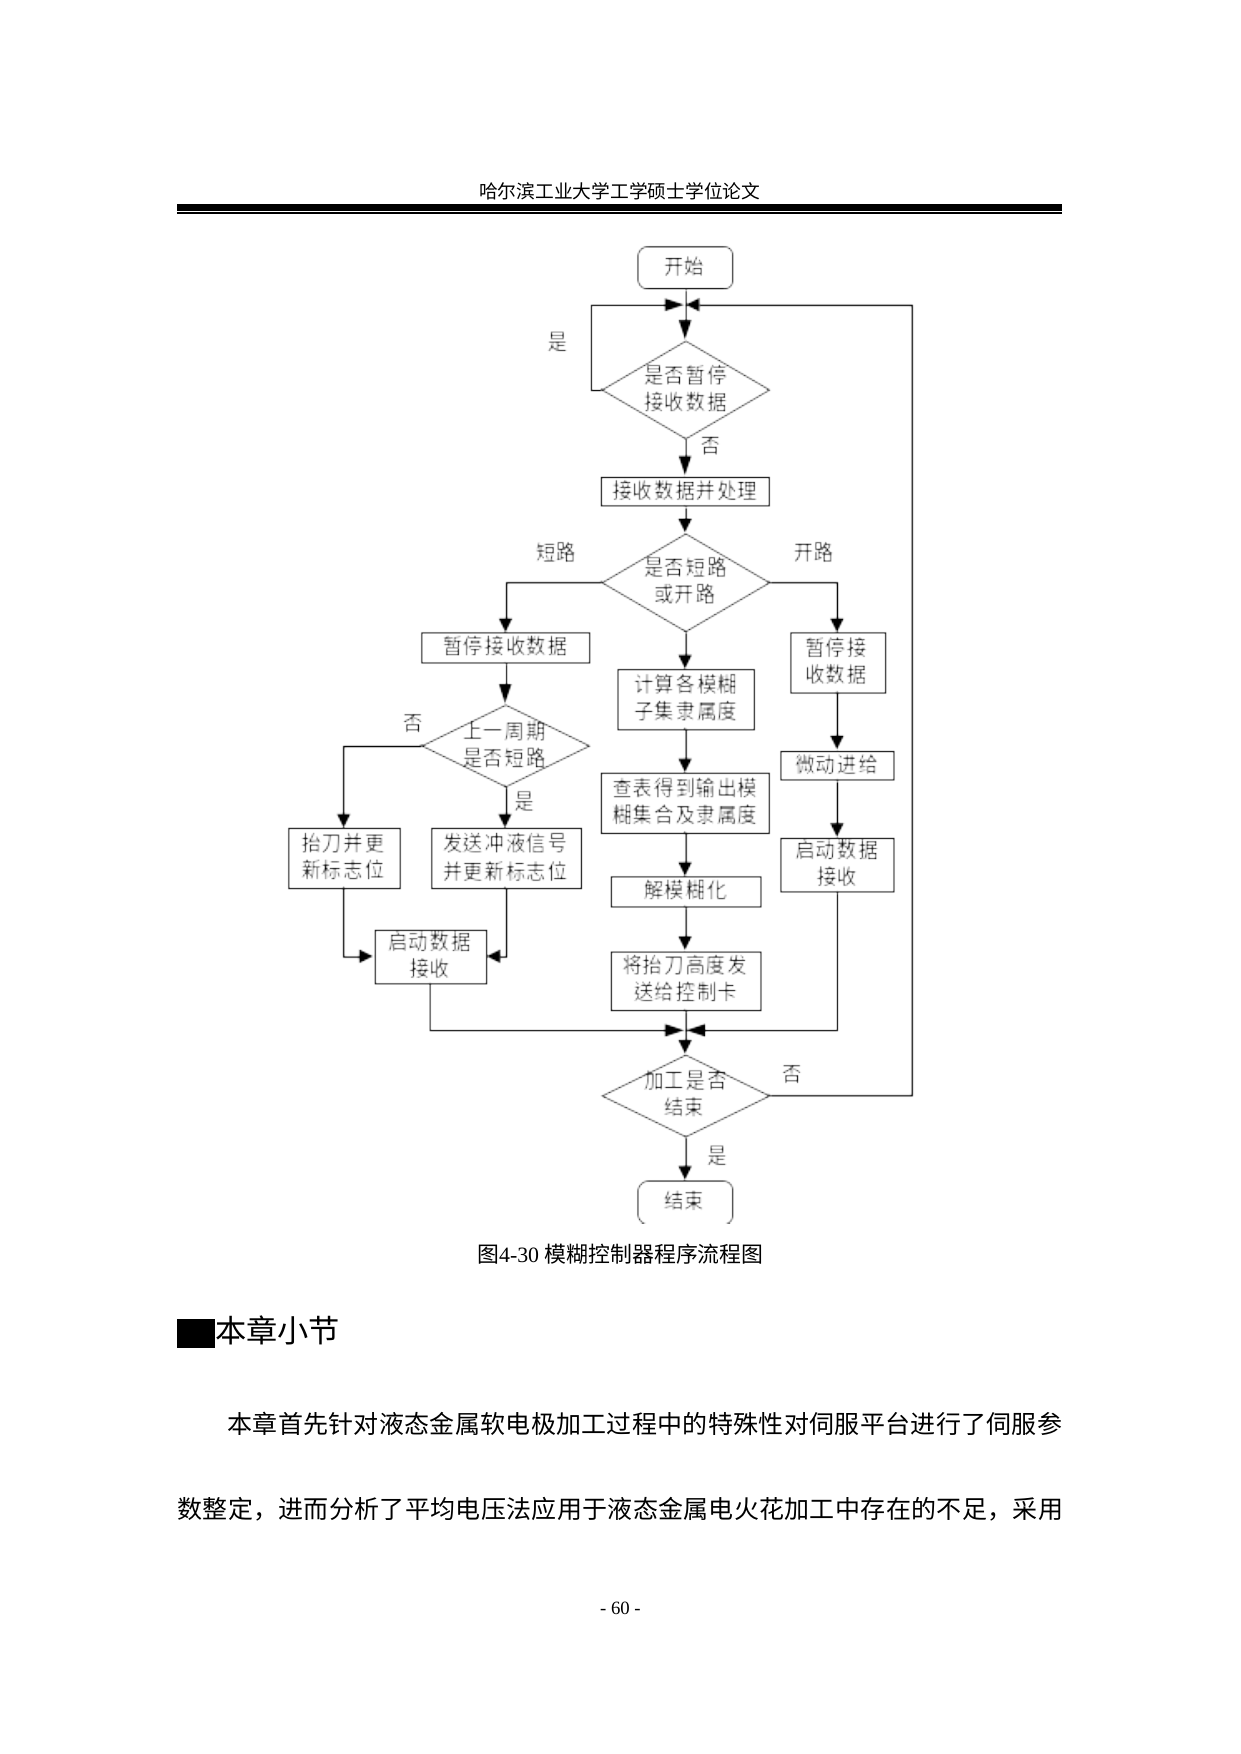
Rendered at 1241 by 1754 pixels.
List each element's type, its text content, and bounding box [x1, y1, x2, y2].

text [177, 1388, 1063, 1541]
subtitle 本章小节 [177, 1295, 1063, 1363]
